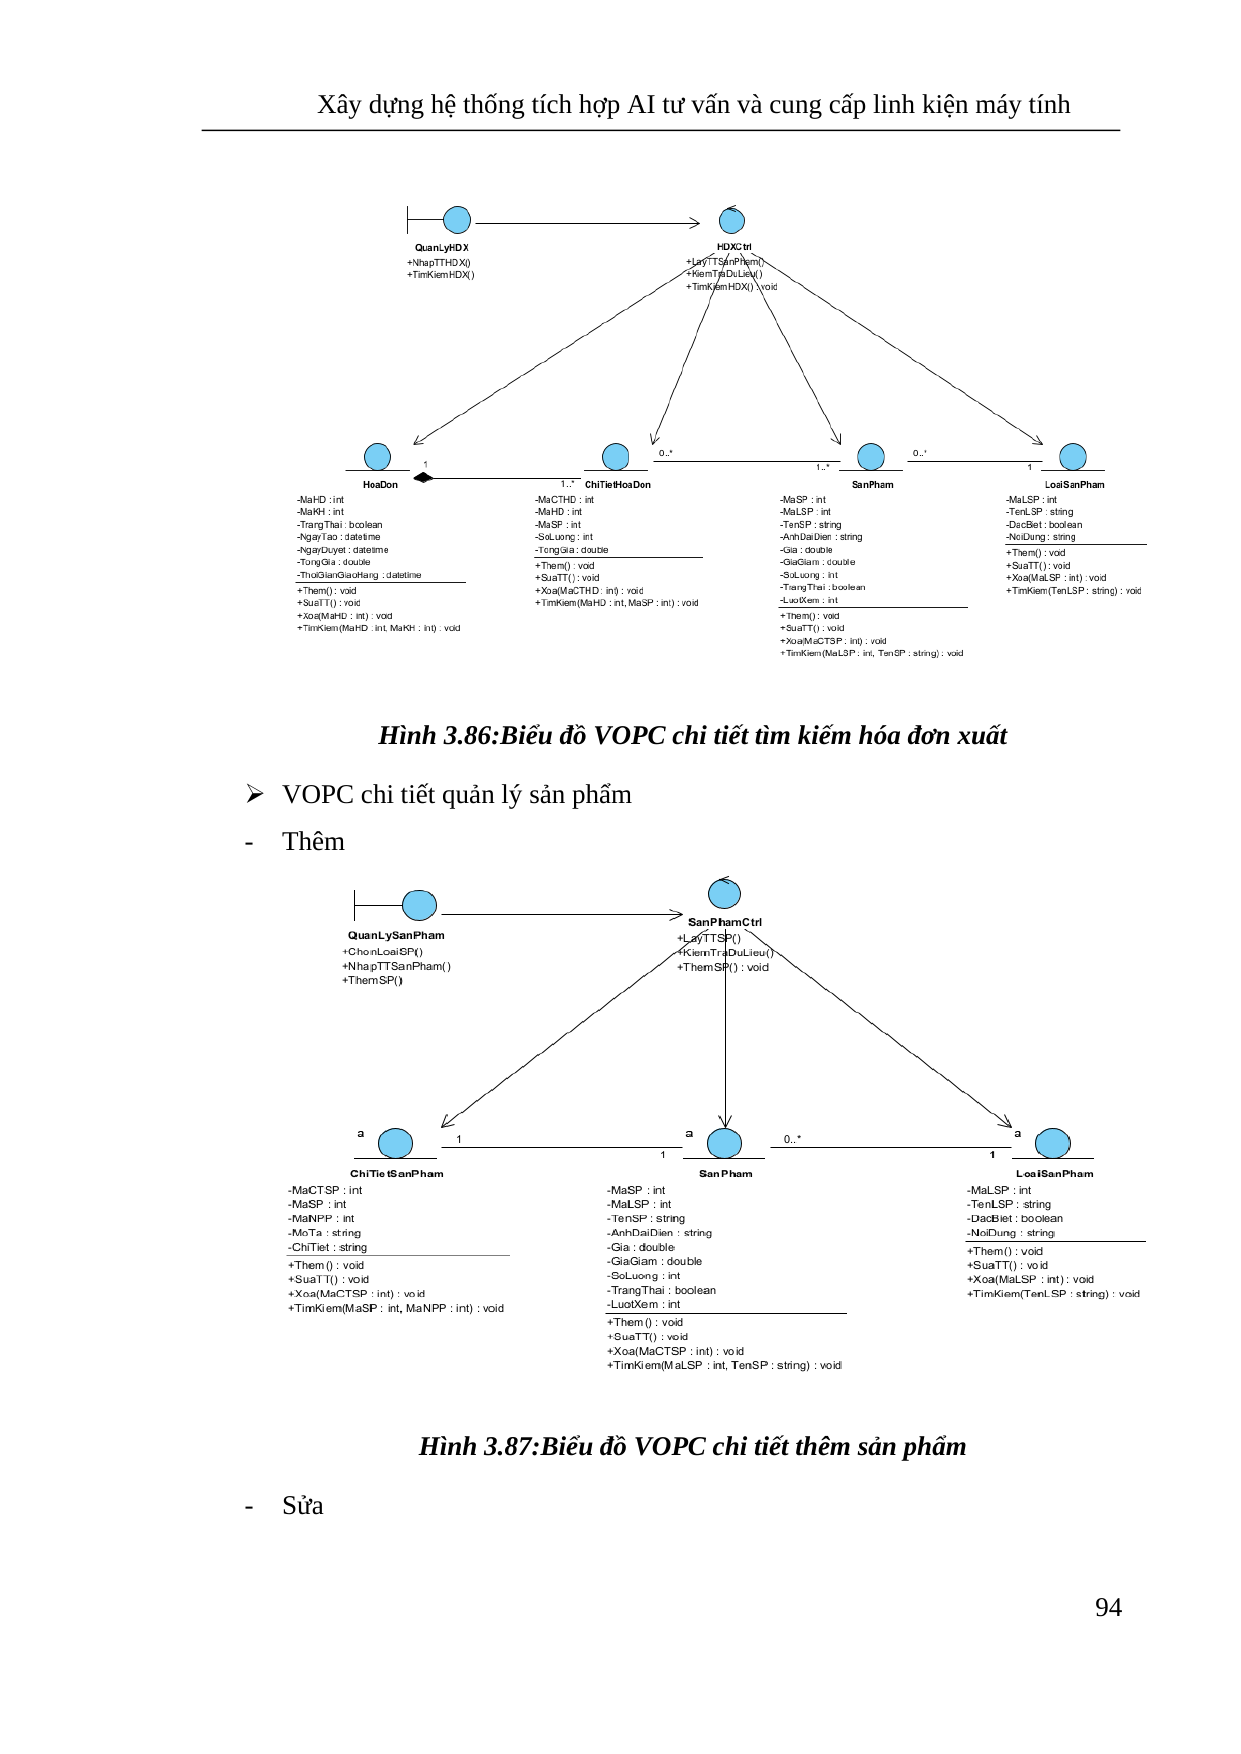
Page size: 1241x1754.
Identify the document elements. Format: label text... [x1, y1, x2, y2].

list Sửa [244, 1489, 1122, 1520]
picture [265, 871, 1176, 1377]
picture [265, 177, 1181, 666]
list Thêm [244, 825, 1122, 856]
list VOPC chi tiết quản lý sản phẩm [244, 778, 1122, 809]
